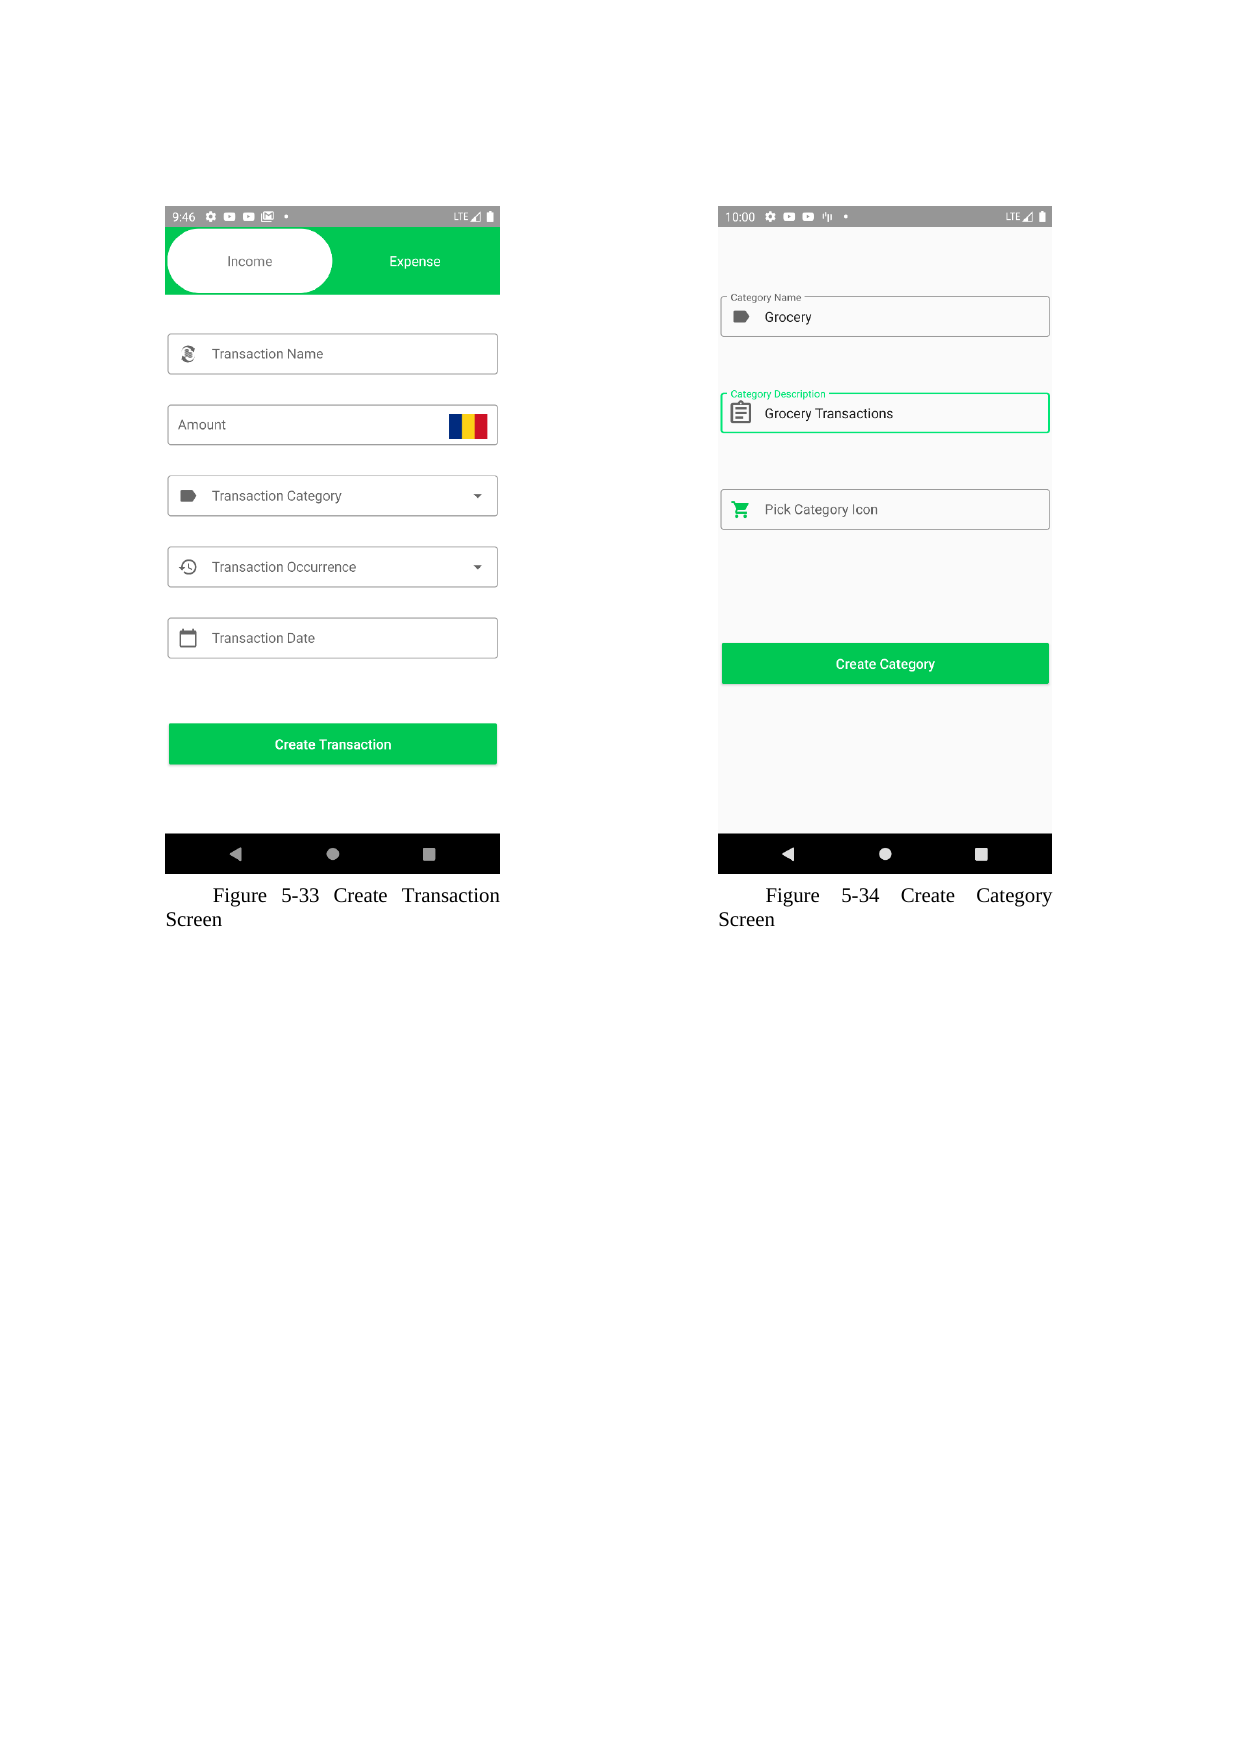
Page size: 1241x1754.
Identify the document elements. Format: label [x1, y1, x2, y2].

picture [165, 206, 500, 874]
picture [718, 206, 1052, 874]
